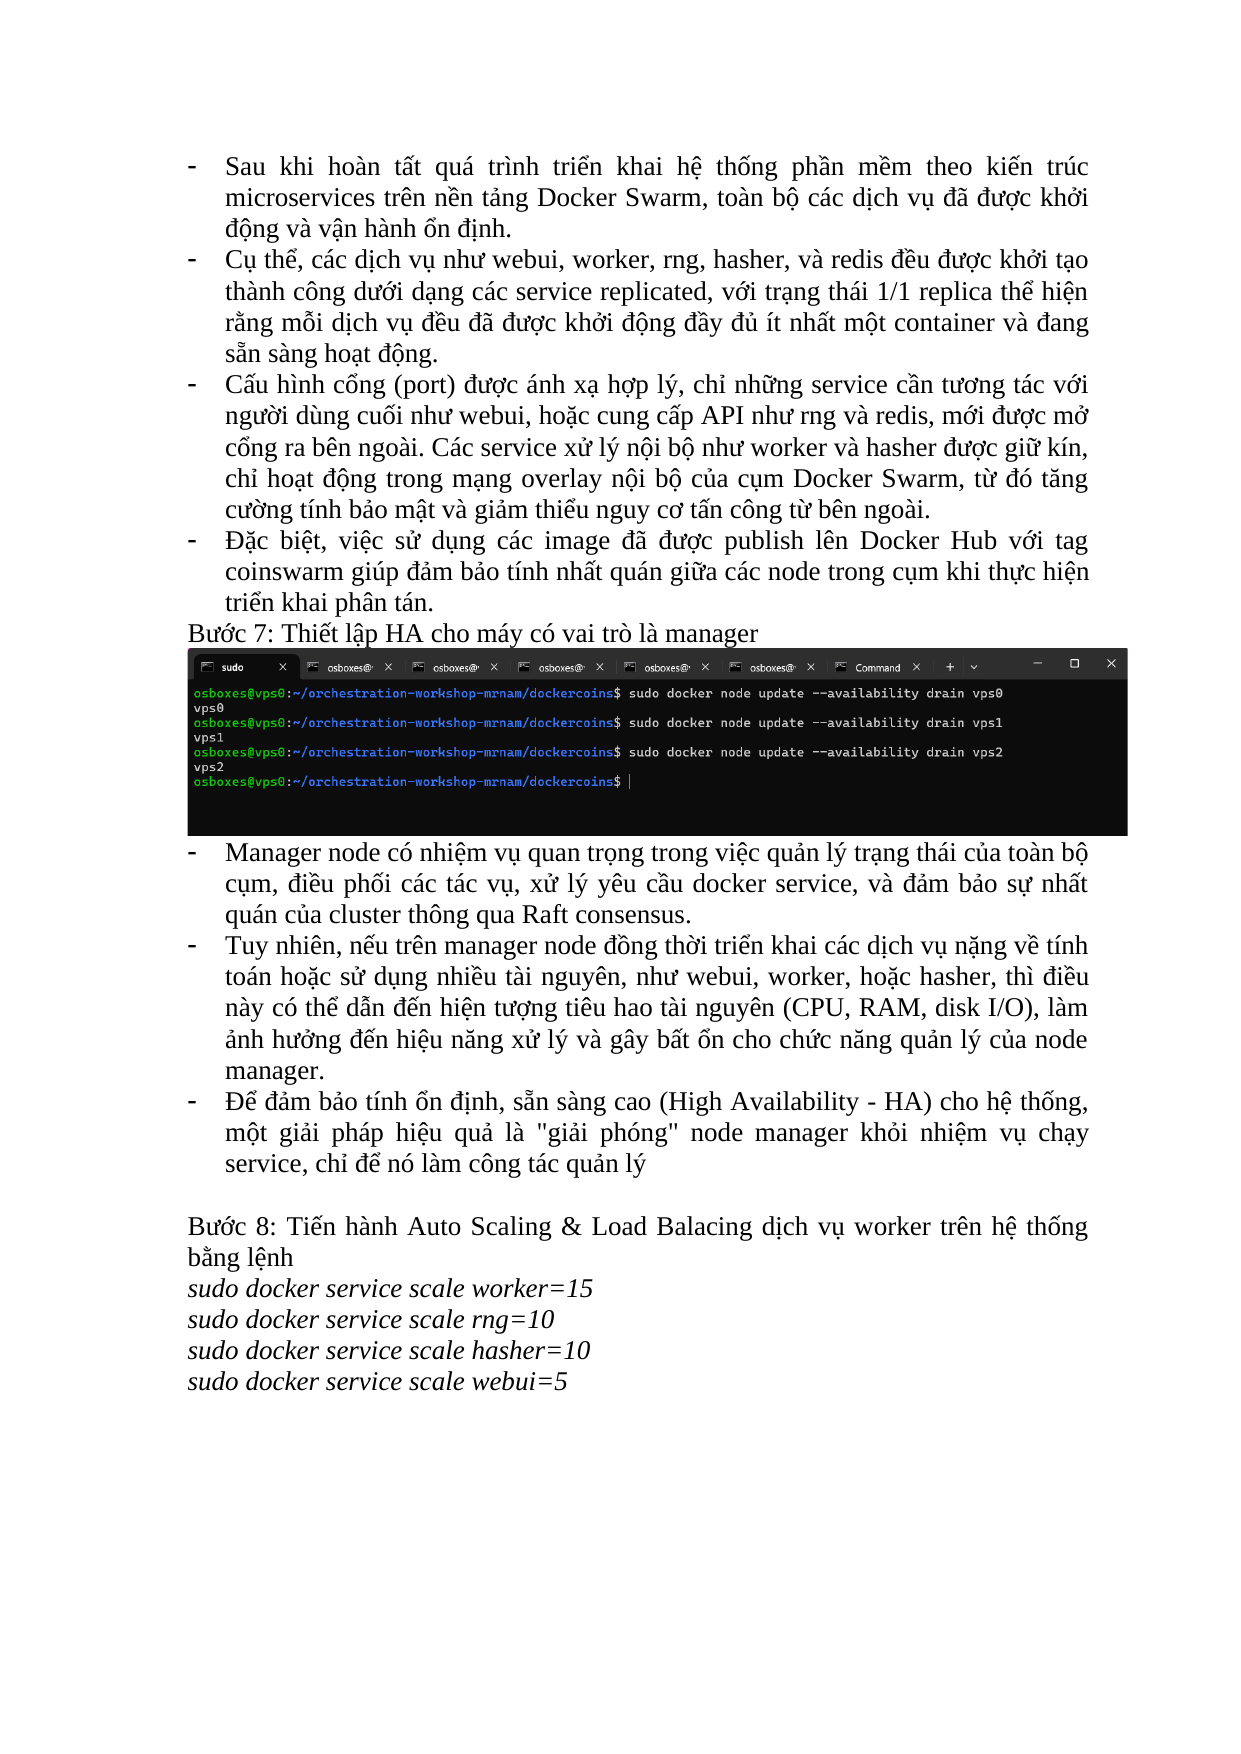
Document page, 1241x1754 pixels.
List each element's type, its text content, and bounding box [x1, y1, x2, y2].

text sudo docker service scale rng=10 [187, 1303, 1090, 1334]
list Sau khi hoàn tất quá trình triển khai hệ thống phần mềm theo kiến trúc microservices trên nền tảng Docker Swarm, toàn bộ các dịch vụ đã được khởi động và vận hành ổn định. [187, 150, 1090, 243]
list Manager node có nhiệm vụ quan trọng trong việc quản lý trạng thái của toàn bộ cụm, điều phối các tác vụ, xử lý yêu cầu docker service, và đảm bảo sự nhất quán của cluster thông qua Raft consensus. [187, 836, 1090, 929]
list Đặc biệt, việc sử dụng các image đã được publish lên Docker Hub với tag coinswarm giúp đảm bảo tính nhất quán giữa các node trong cụm khi thực hiện triển khai phân tán. [187, 524, 1090, 618]
text sudo docker service scale worker=15 [187, 1272, 1090, 1303]
text Bước 7: Thiết lập HA cho máy có vai trò là manager [150, 618, 1090, 649]
list Cấu hình cổng (port) được ánh xạ hợp lý, chỉ những service cần tương tác với người dùng cuối như webui, hoặc cung cấp API như rng và redis, mới được mở cổng ra bên ngoài. Các service xử lý nội bộ như worker và hasher được giữ kín, chỉ hoạt động trong mạng overlay nội bộ của cụm Docker Swarm, từ đó tăng cường tính bảo mật và giảm thiểu nguy cơ tấn công từ bên ngoài. [187, 368, 1090, 524]
list Để đảm bảo tính ổn định, sẵn sàng cao (High Availability - HA) cho hệ thống, một giải pháp hiệu quả là "giải phóng" node manager khỏi nhiệm vụ chạy service, chỉ để nó làm công tác quản lý [187, 1085, 1090, 1178]
list Cụ thể, các dịch vụ như webui, worker, rng, hasher, và redis đều được khởi tạo thành công dưới dạng các service replicated, với trạng thái 1/1 replica thể hiện rằng mỗi dịch vụ đều đã được khởi động đầy đủ ít nhất một container và đang sẵn sàng hoạt động. [187, 243, 1090, 368]
text sudo docker service scale hasher=10 [187, 1334, 1090, 1365]
list Tuy nhiên, nếu trên manager node đồng thời triển khai các dịch vụ nặng về tính toán hoặc sử dụng nhiều tài nguyên, như webui, worker, hoặc hasher, thì điều này có thể dẫn đến hiện tượng tiêu hao tài nguyên (CPU, RAM, disk I/O), làm ảnh hưởng đến hiệu năng xử lý và gây bất ổn cho chức năng quản lý của node manager. [187, 929, 1090, 1085]
text sudo docker service scale webui=5 [187, 1365, 1090, 1397]
picture [187, 648, 1128, 836]
text Bước 8: Tiến hành Auto Scaling & Load Balacing dịch vụ worker trên hệ thống bằng lệnh [187, 1210, 1090, 1272]
